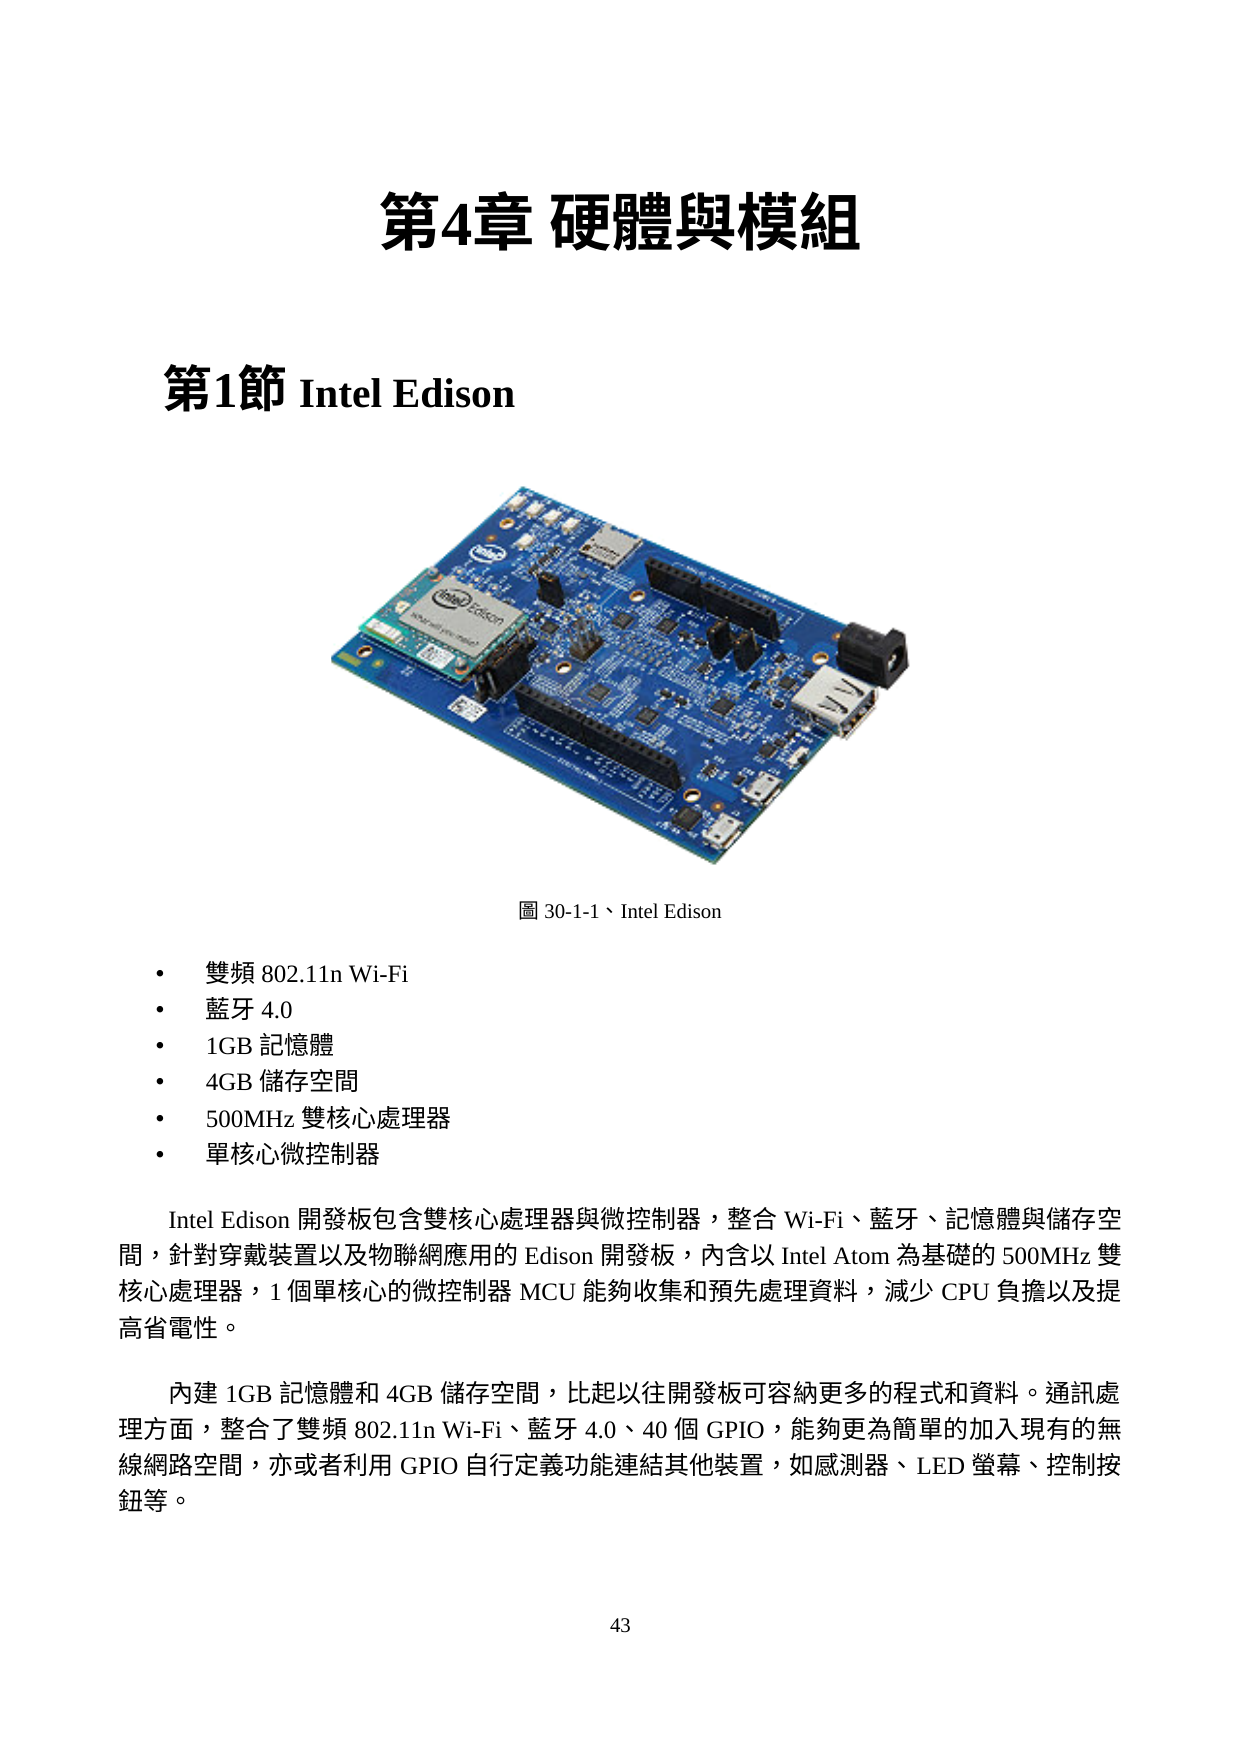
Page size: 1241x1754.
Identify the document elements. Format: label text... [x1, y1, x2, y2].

list 雙頻 802.11n Wi-Fi [156, 953, 1122, 989]
subtitle 硬體與模組 [118, 173, 1122, 264]
list 500MHz 雙核心處理器 [156, 1098, 1122, 1134]
list 4GB 儲存空間 [156, 1062, 1122, 1098]
list 1GB 記憶體 [156, 1026, 1122, 1062]
text Intel Edison 開發板包含雙核心處理器與微控制器，整合 Wi-Fi、藍牙、記憶體與儲存空間，針對穿戴裝置以及物聯網應用的 Edison 開發板，內含以 Intel Atom 為基礎的 500MHz 雙核心處理器，1個單核心的微控制器 MCU 能夠收集和預先處理資料，減少 CPU 負擔以及提高省電性。 [118, 1199, 1122, 1344]
text 內建 1GB 記憶體和 4GB 儲存空間，比起以往開發板可容納更多的程式和資料。通訊處理方面，整合了雙頻 802.11n Wi-Fi、藍牙 4.0、40 個 GPIO，能夠更為簡單的加入現有的無線網路空間，亦或者利用 GPIO 自行定義功能連結其他裝置，如感測器、LED 螢幕、控制按鈕等。 [118, 1373, 1122, 1518]
list 藍牙 4.0 [156, 989, 1122, 1026]
subtitle Intel Edison [162, 349, 1122, 422]
list 單核心微控制器 [156, 1134, 1122, 1171]
picture [331, 459, 910, 894]
